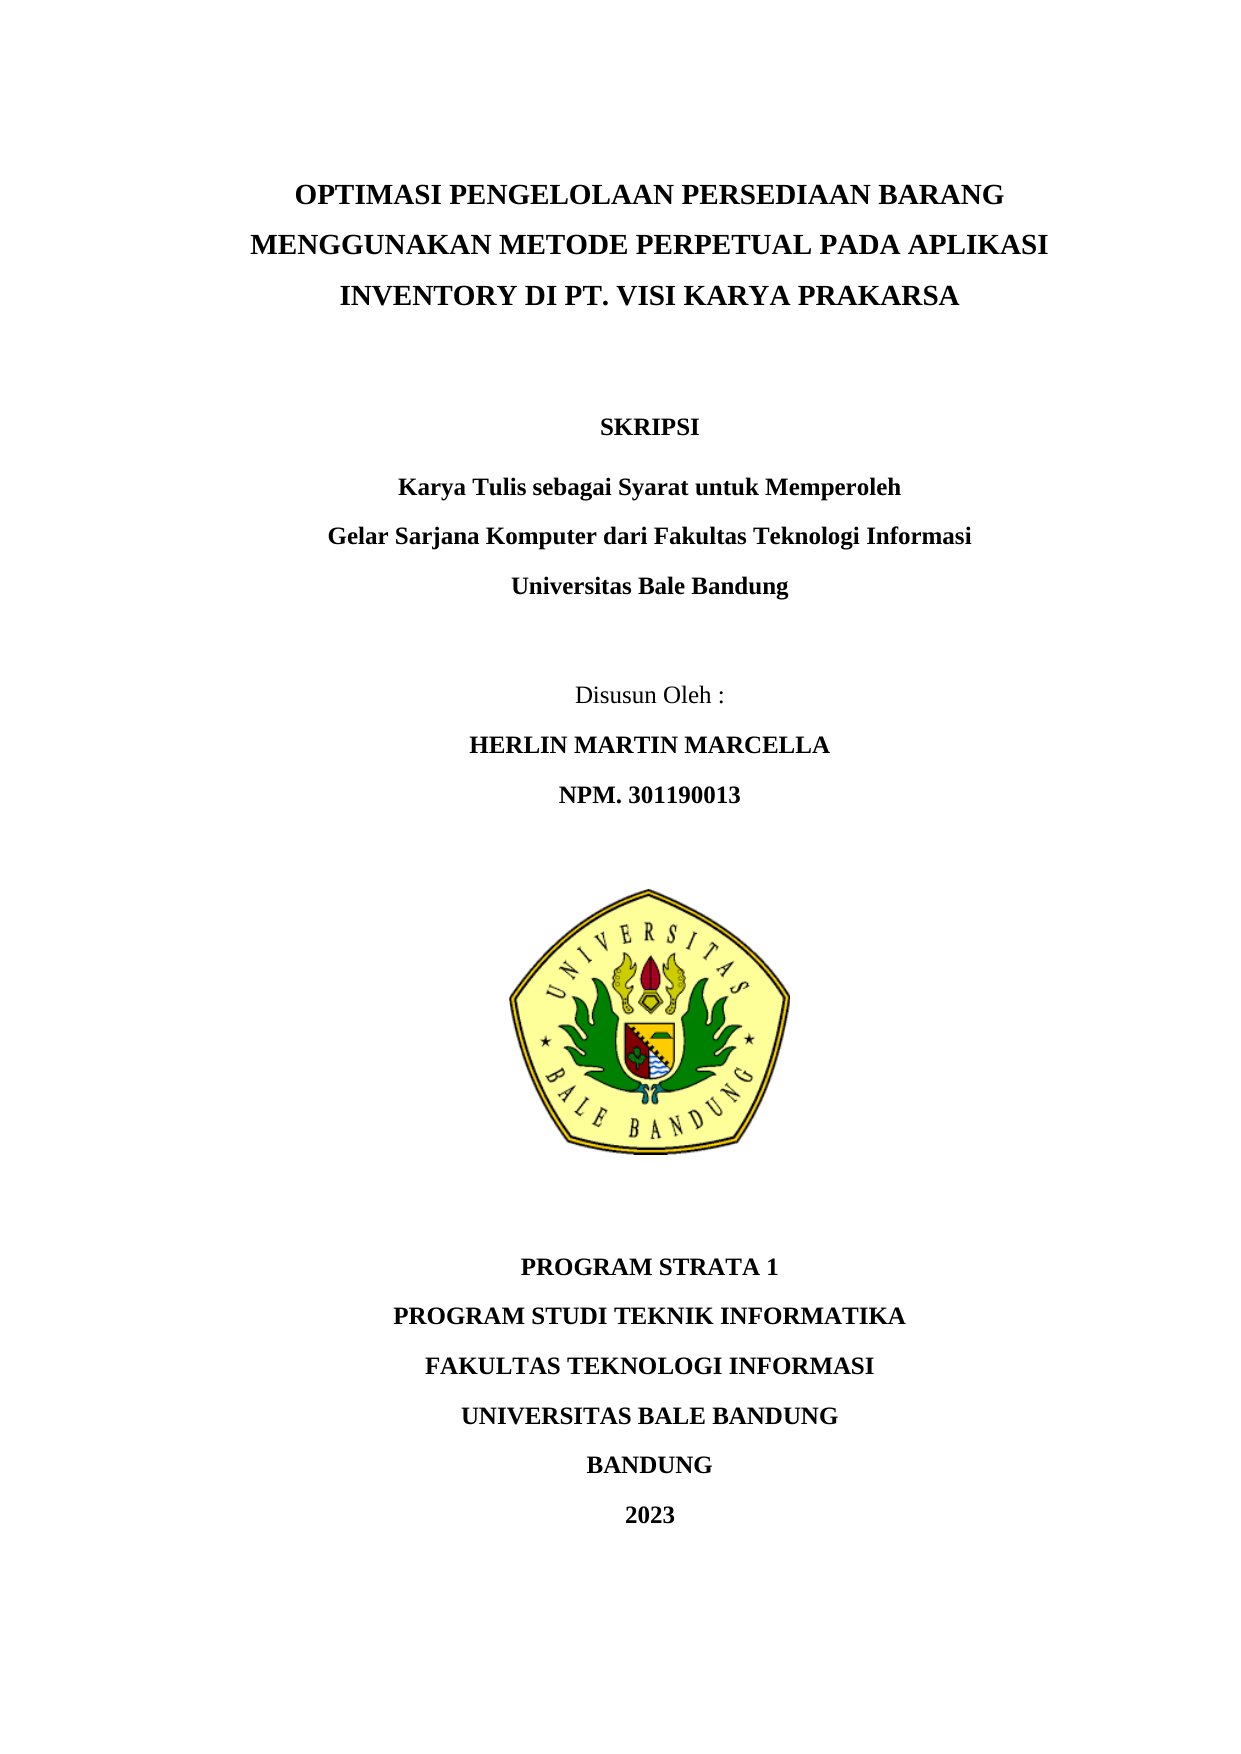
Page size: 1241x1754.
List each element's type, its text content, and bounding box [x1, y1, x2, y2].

text PROGRAM STUDI TEKNIK INFORMATIKA [236, 1301, 1063, 1330]
text BANDUNG [236, 1451, 1063, 1479]
text Gelar Sarjana Komputer dari Fakultas Teknologi Informasi [236, 521, 1063, 550]
text Universitas Bale Bandung [236, 571, 1063, 600]
text UNIVERSITAS BALE BANDUNG [236, 1401, 1063, 1429]
text 2023 [236, 1500, 1063, 1529]
text SKRIPSI [236, 412, 1063, 441]
text Karya Tulis sebagai Syarat untuk Memperoleh [236, 472, 1063, 500]
text PROGRAM STRATA 1 [236, 1252, 1063, 1281]
text Disusun Oleh : [236, 680, 1063, 709]
text OPTIMASI PENGELOLAAN PERSEDIAAN BARANG MENGGUNAKAN METODE PERPETUAL PADA APLIKASI INVENTORY DI PT. VISI KARYA PRAKARSA [236, 177, 1063, 311]
text FAKULTAS TEKNOLOGI INFORMASI [236, 1351, 1063, 1380]
text NPM. 301190013 [236, 780, 1063, 808]
text HERLIN MARTIN MARCELLA [236, 730, 1063, 759]
picture [509, 889, 790, 1155]
